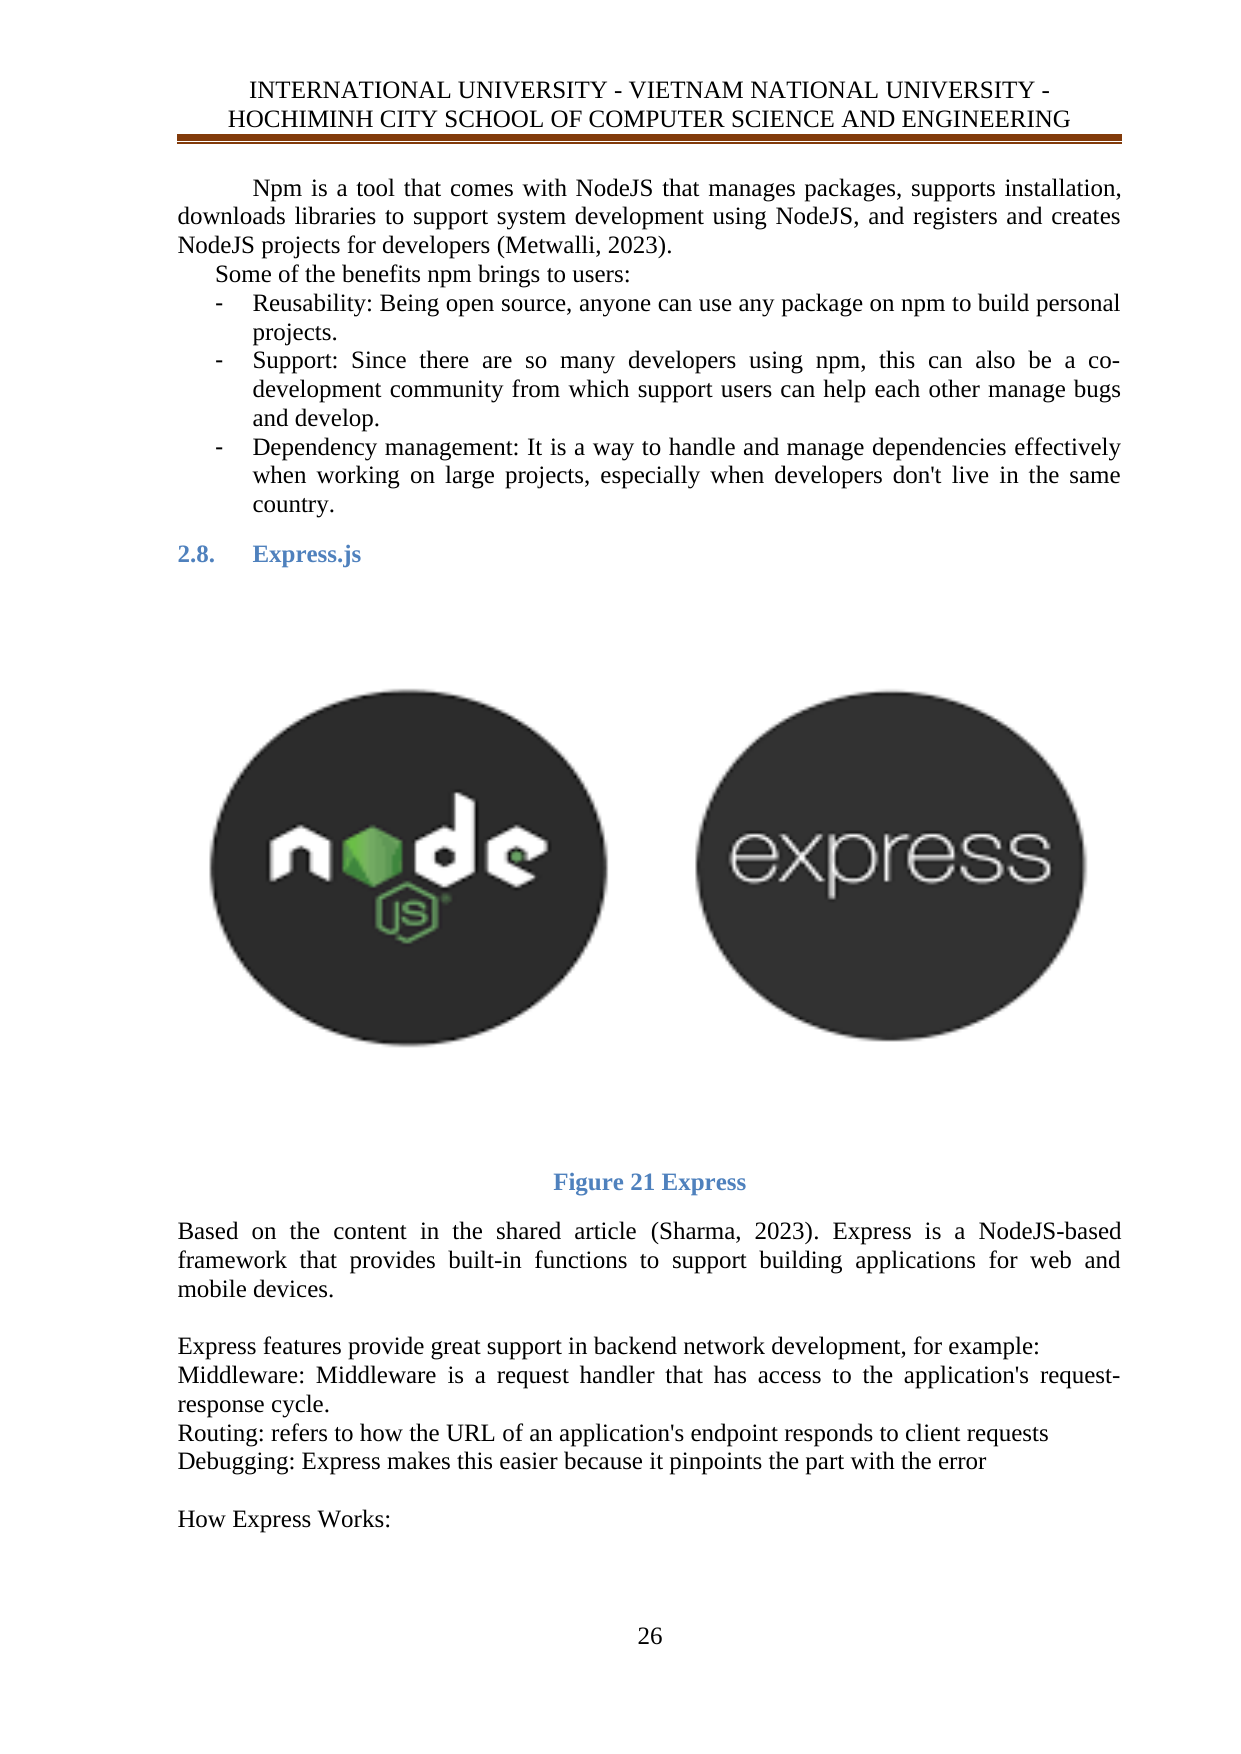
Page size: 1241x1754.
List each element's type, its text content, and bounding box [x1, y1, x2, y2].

text Based on the content in the shared article . Express is a NodeJS-based framework that provides built-in functions to support building applications for web and mobile devices. [177, 1216, 1122, 1303]
list Support: Since there are so many developers using npm, this can also be a co-development community from which support users can help each other manage bugs and develop. [215, 345, 1122, 432]
text How Express Works: [177, 1504, 1122, 1533]
text Debugging: Express makes this easier because it pinpoints the part with the error [177, 1446, 1122, 1475]
list Reusability: Being open source, anyone can use any package on npm to build personal projects. [215, 288, 1122, 345]
text Routing: refers to how the URL of an application's endpoint responds to client requests [177, 1418, 1122, 1446]
picture [195, 599, 1104, 1139]
list Dependency management: It is a way to handle and manage dependencies effectively when working on large projects, especially when developers don't live in the same country. [215, 432, 1122, 518]
text Express features provide great support in backend network development, for example: [177, 1331, 1122, 1360]
text Middleware: Middleware is a request handler that has access to the application's request-response cycle. [177, 1360, 1122, 1418]
subtitle Express.js [177, 539, 1122, 568]
text Some of the benefits npm brings to users: [177, 259, 1122, 288]
text Figure 21 Express [177, 1167, 1122, 1196]
text Npm is a tool that comes with NodeJS that manages packages, supports installation, downloads libraries to support system development using NodeJS, and registers and creates NodeJS projects for developers. [177, 173, 1122, 259]
